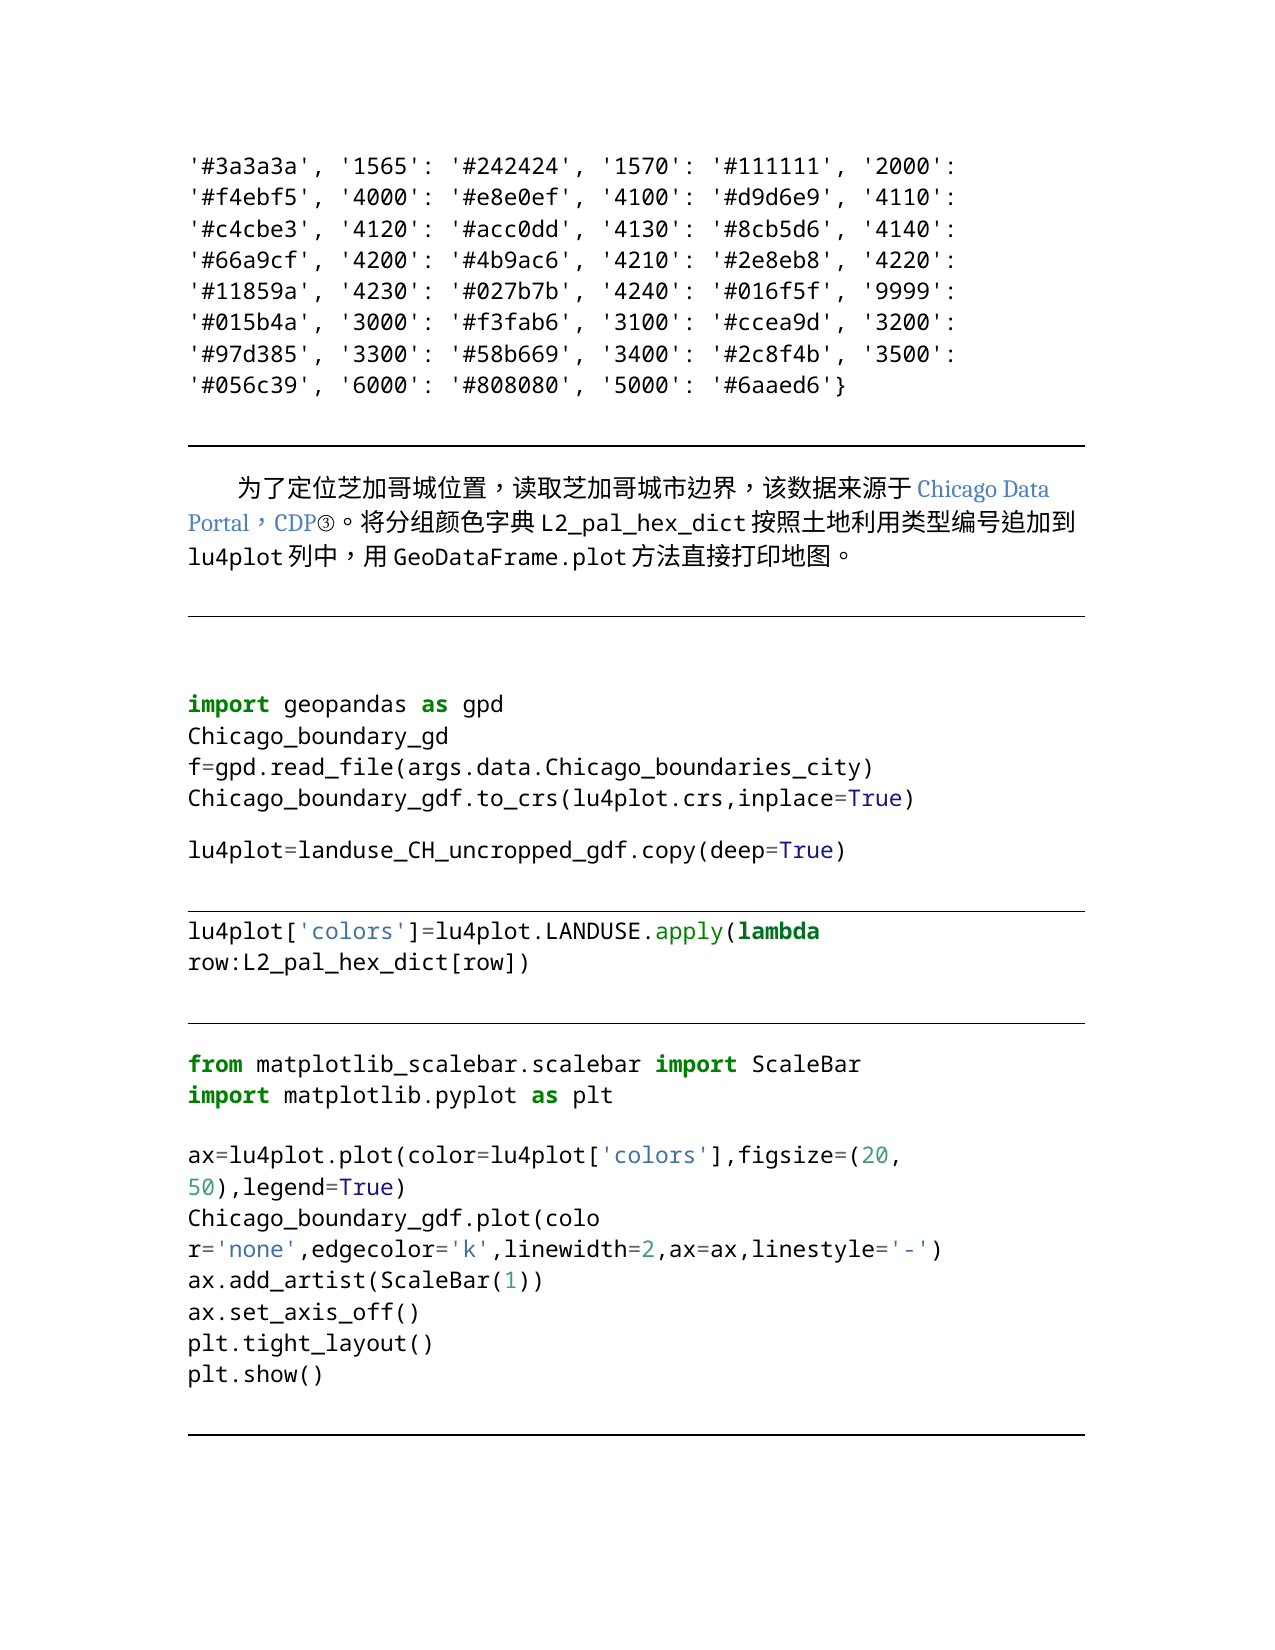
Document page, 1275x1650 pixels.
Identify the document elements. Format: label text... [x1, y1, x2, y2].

text import geopandas as gpd Chicago_boundary_gdf=gpd.read_file(args.data.Chicago_boundaries_city) Chicago_boundary_gdf.to_crs(lu4plot.crs,inplace=True) [187, 688, 1087, 813]
text 为了定位芝加哥城位置，读取芝加哥城市边界，该数据来源于Chicago Data Portal，CDP③。将分组颜色字典L2_pal_hex_dict按照土地利用类型编号追加到lu4plot列中，用GeoDataFrame.plot方法直接打印地图。 [187, 470, 1087, 573]
text lu4plot['colors']=lu4plot.LANDUSE.apply(lambda row:L2_pal_hex_dict[row]) [187, 886, 1087, 978]
text from matplotlib_scalebar.scalebar import ScaleBar import matplotlib.pyplot as plt ax=lu4plot.plot(color=lu4plot['colors'],figsize=(20, 50),legend=True) Chicago_boundary_gdf.plot(color='none',edgecolor='k',linewidth=2,ax=ax,linestyle='-') ax.add_artist(ScaleBar(1)) ax.set_axis_off() plt.tight_layout() plt.show() [187, 1048, 1087, 1389]
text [187, 150, 1087, 400]
text lu4plot=landuse_CH_uncropped_gdf.copy(deep=True) [187, 834, 1087, 866]
